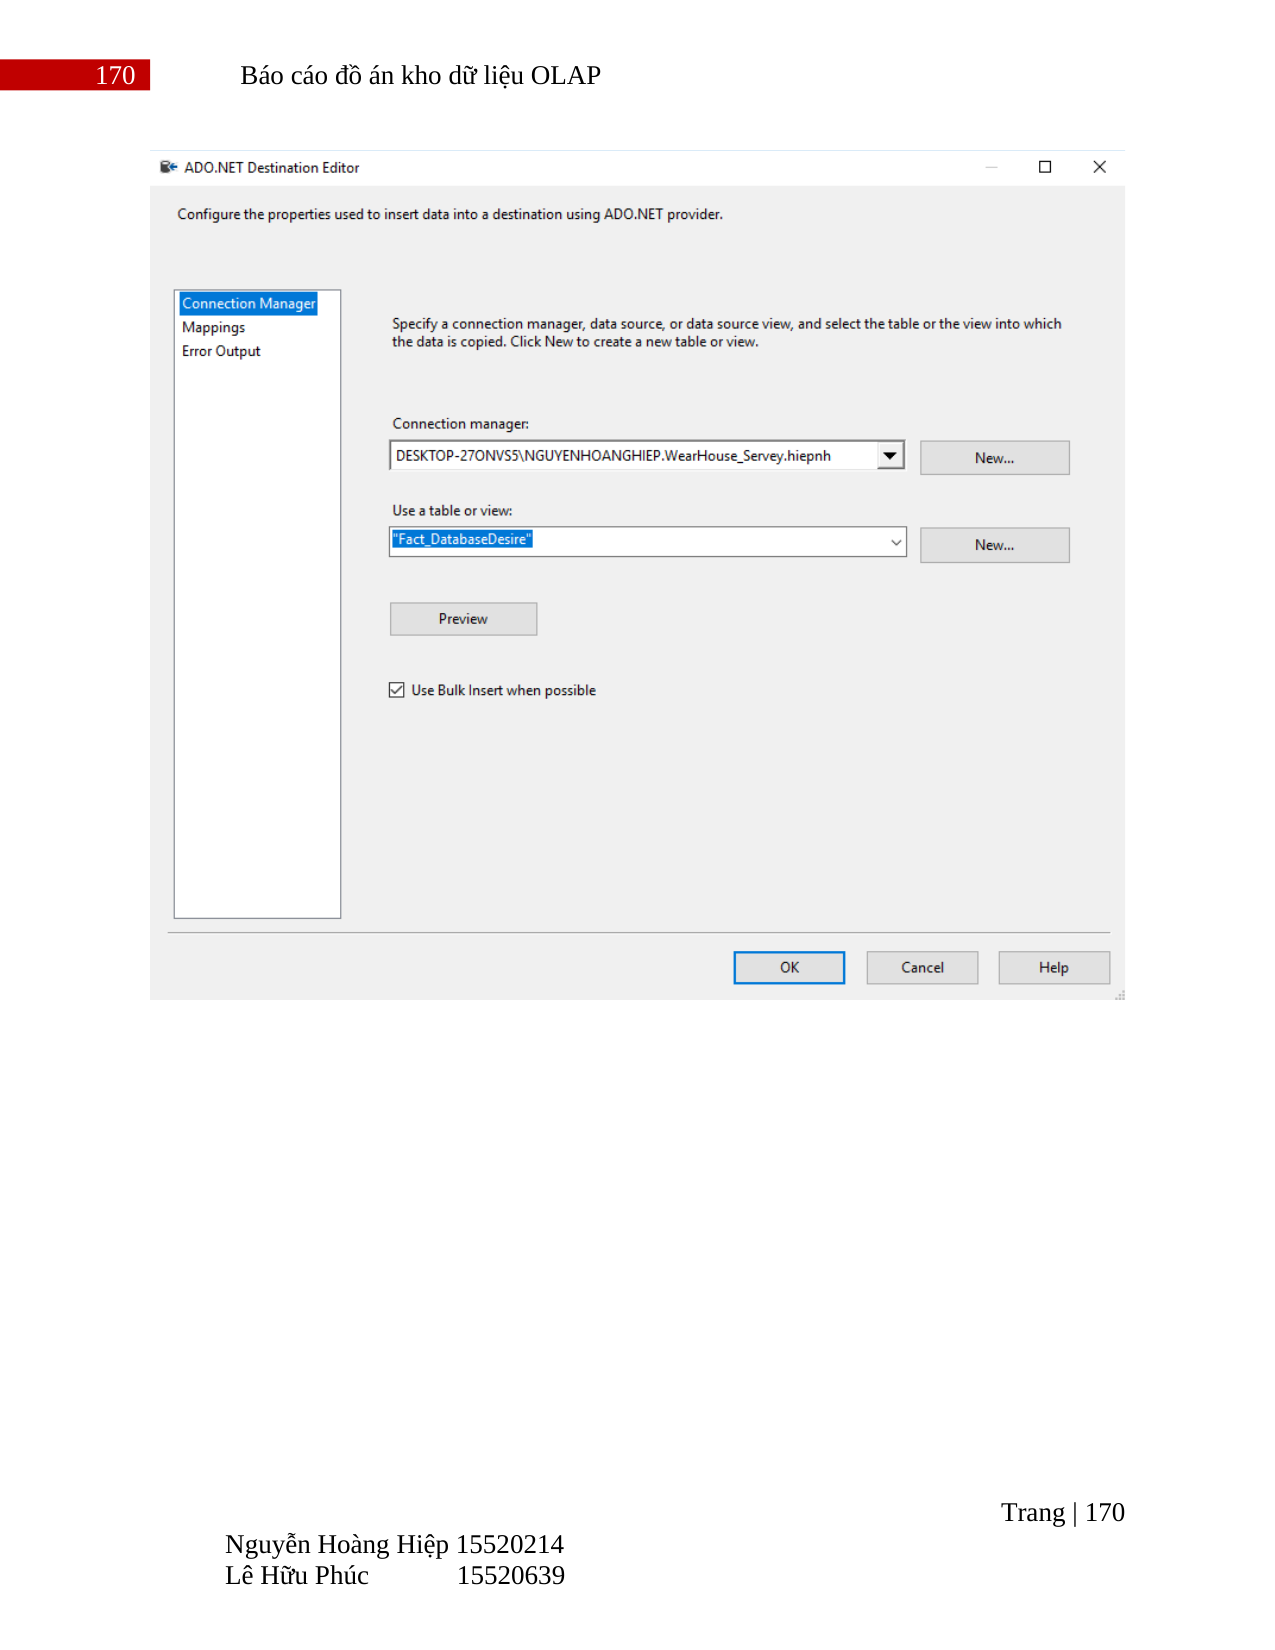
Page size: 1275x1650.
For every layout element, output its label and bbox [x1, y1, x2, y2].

picture [150, 150, 1125, 1000]
